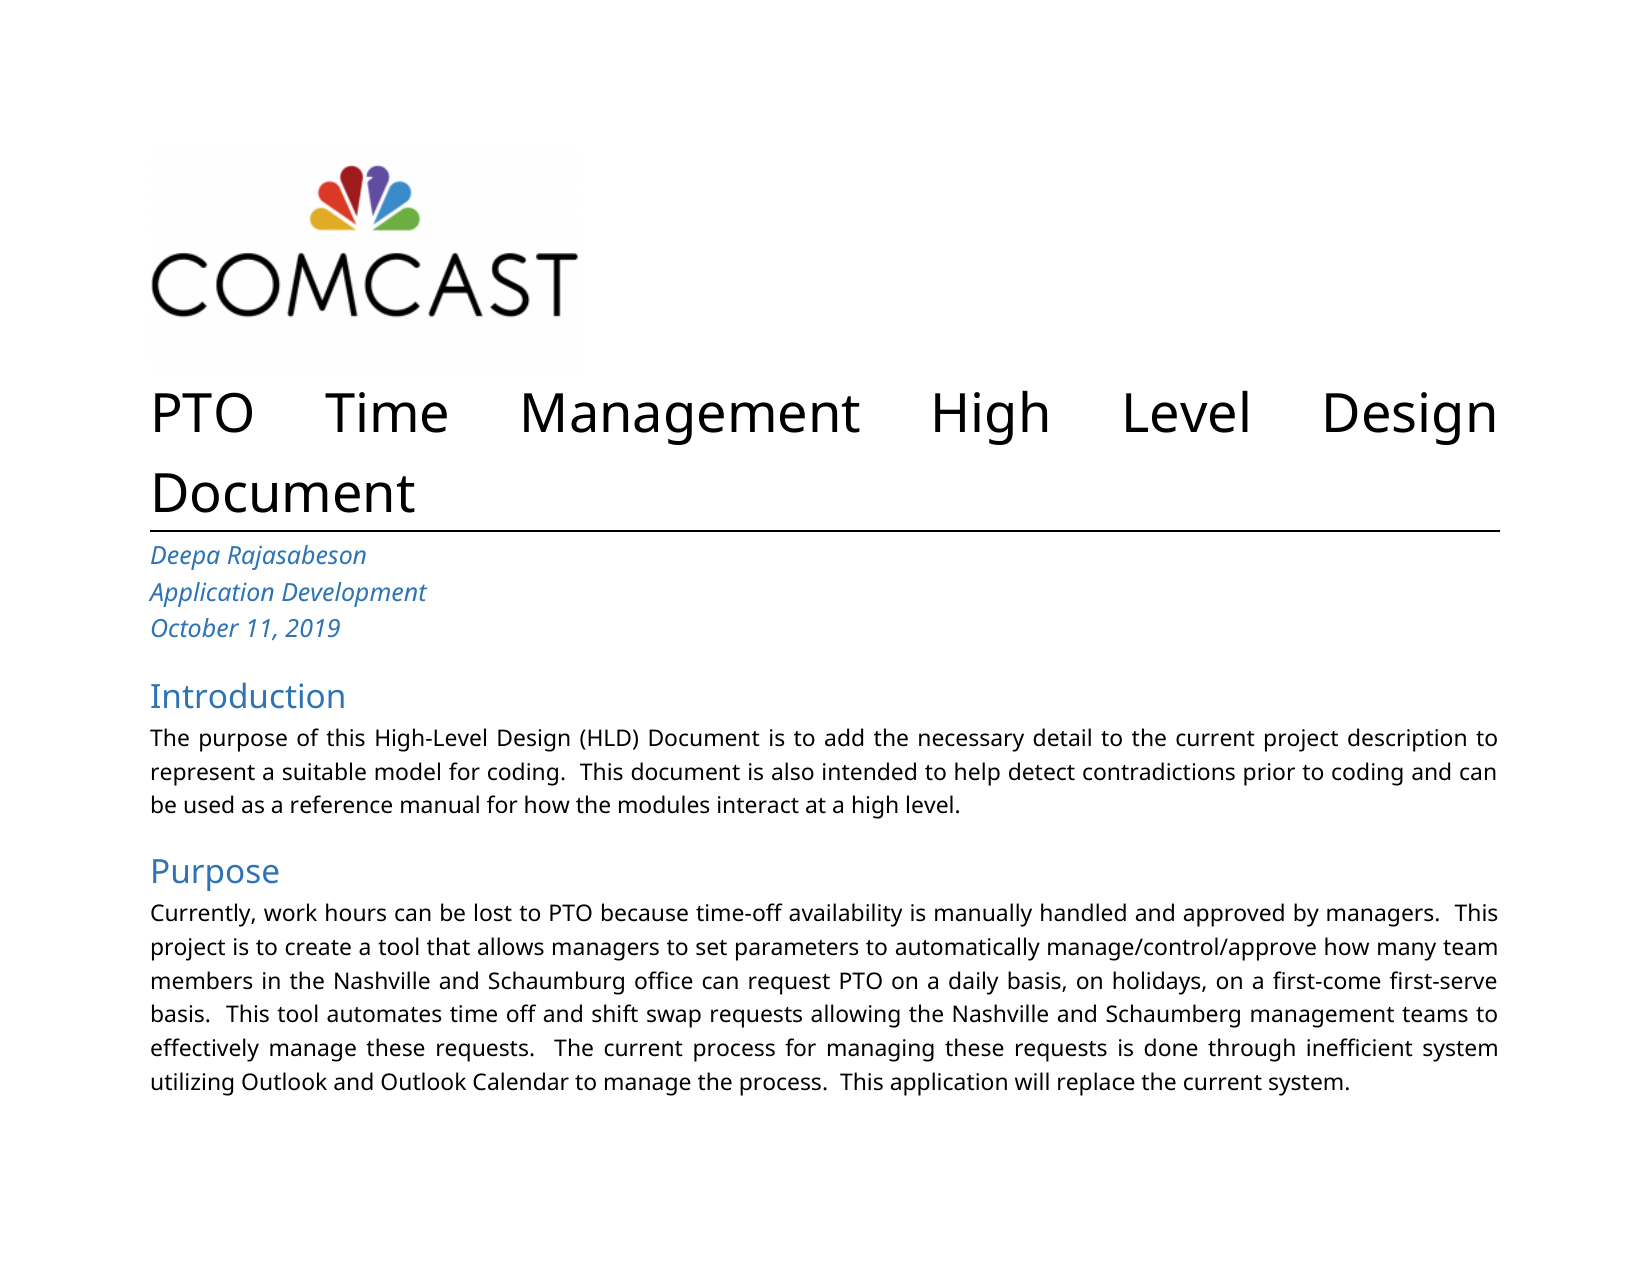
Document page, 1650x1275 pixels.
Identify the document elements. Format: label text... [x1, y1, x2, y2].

text October 11, 2019 [150, 611, 1500, 645]
text PTO Time Management High Level Design Document [150, 375, 1500, 530]
text The purpose of this High-Level Design (HLD) Document is to add the necessary detail to the current project description to represent a suitable model for coding. This document is also intended to help detect contradictions prior to coding and can be used as a reference manual for how the modules interact at a high level. [150, 722, 1500, 821]
text Currently, work hours can be lost to PTO because time-off availability is manually handled and approved by managers. This project is to create a tool that allows managers to set parameters to automatically manage/control/approve how many team members in the Nashville and Schaumburg office can request PTO on a daily basis, on holidays, on a first-come first-serve basis. This tool automates time off and shift swap requests allowing the Nashville and Schaumberg management teams to effectively manage these requests. The current process for managing these requests is done through inefficient system utilizing Outlook and Outlook Calendar to manage the process. This application will replace the current system. [150, 897, 1500, 1097]
picture [150, 150, 579, 375]
subtitle Introduction [150, 673, 1500, 718]
text Application Development [150, 574, 1500, 608]
subtitle Purpose [150, 848, 1500, 893]
text Deepa Rajasabeson [150, 538, 1500, 572]
